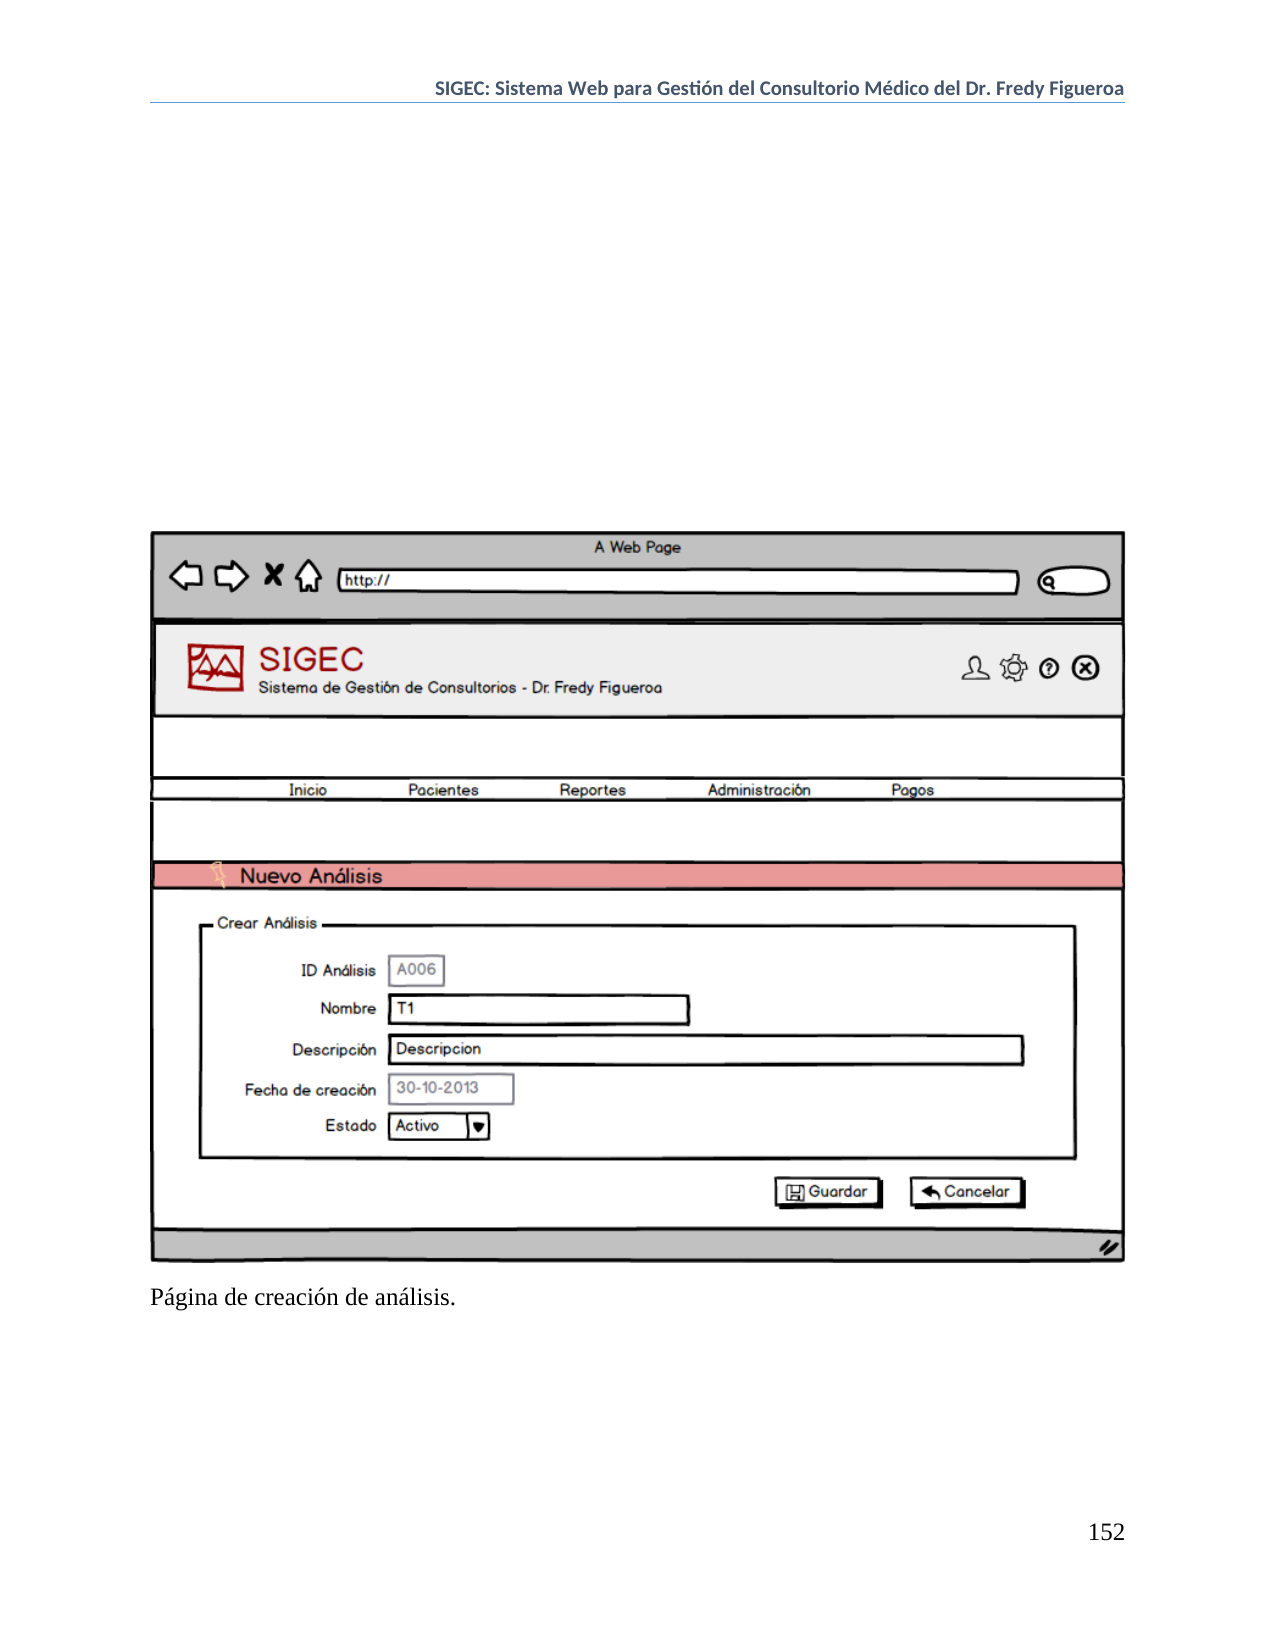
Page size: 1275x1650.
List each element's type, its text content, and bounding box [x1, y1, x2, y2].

text Página de creación de análisis. [150, 1282, 1125, 1311]
picture [150, 531, 1125, 1263]
